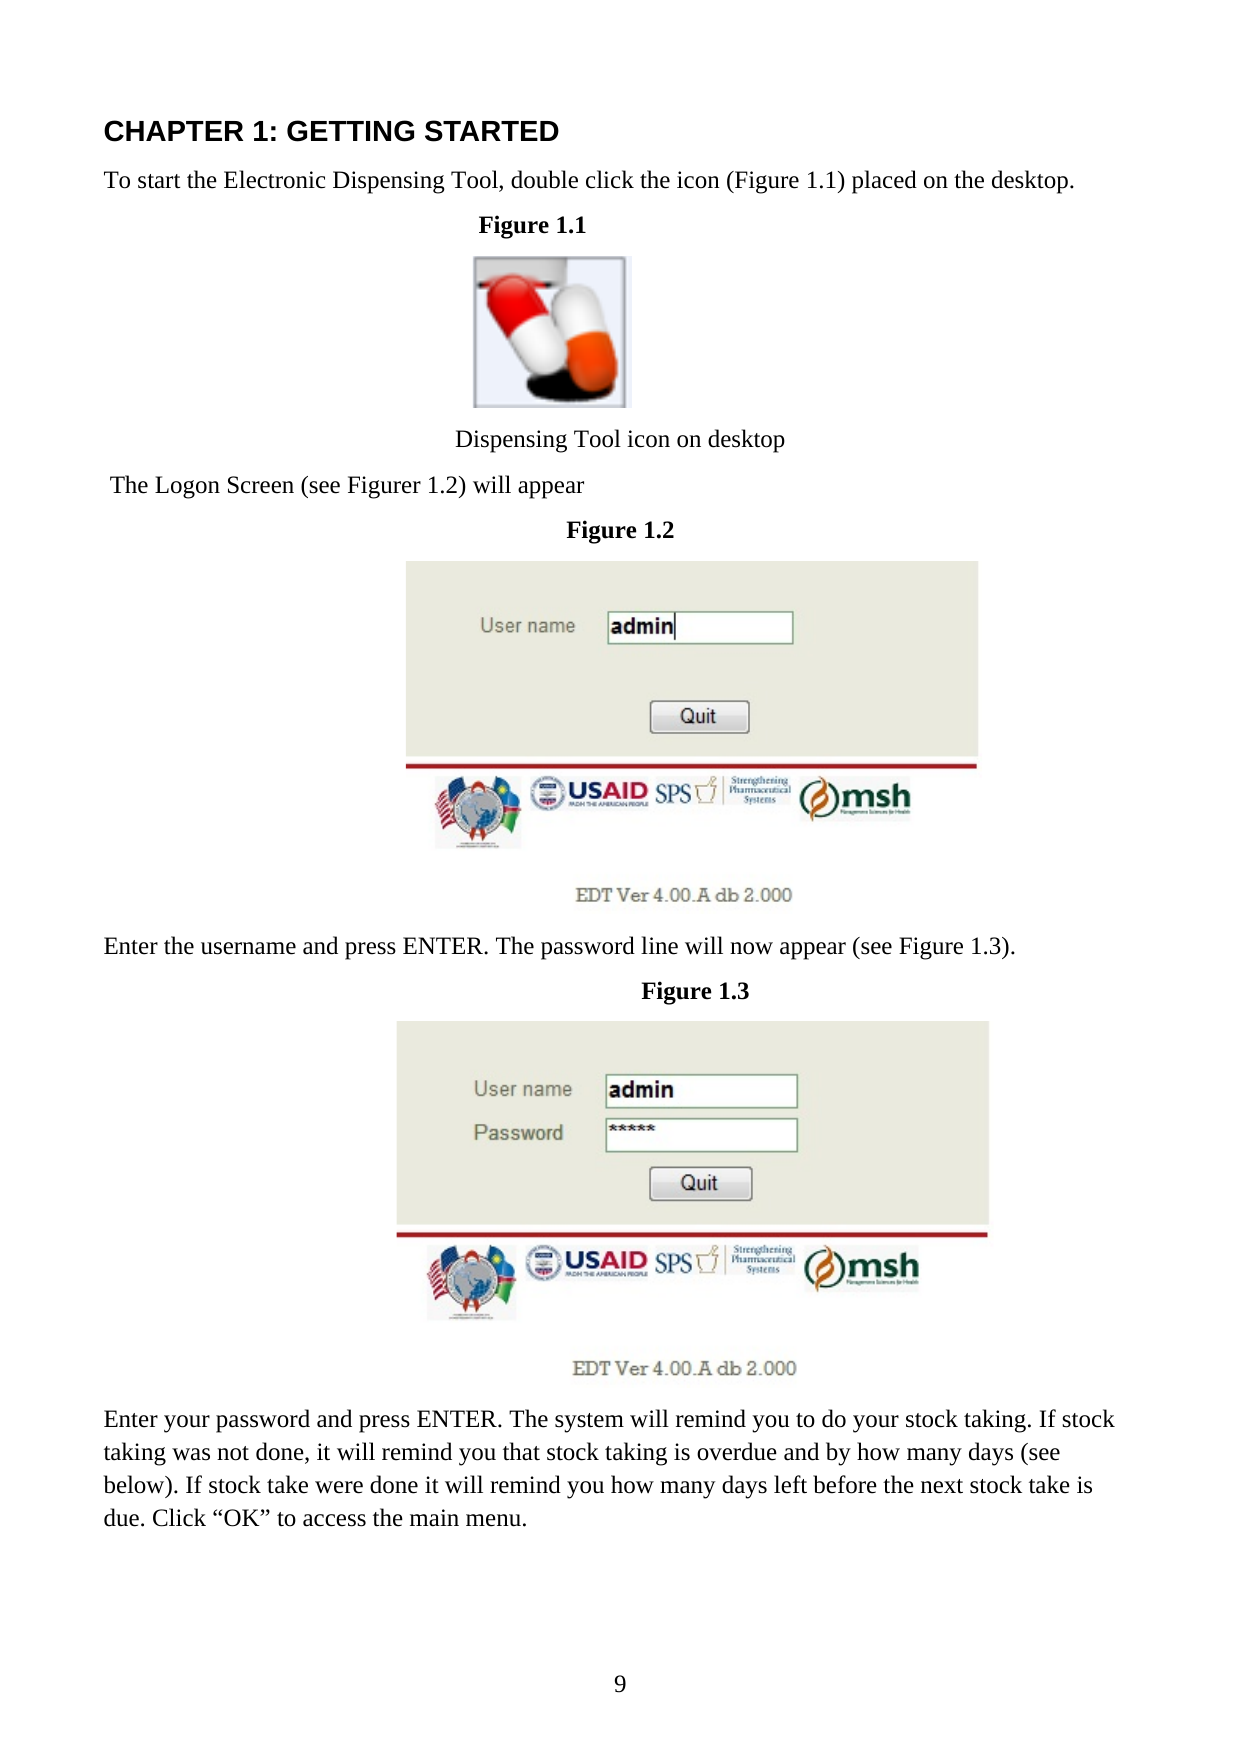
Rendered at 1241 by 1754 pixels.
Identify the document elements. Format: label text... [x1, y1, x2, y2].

picture [396, 1021, 994, 1388]
text The Logon Screen (see Figurer 1.2) will appear [103, 470, 1137, 499]
picture [405, 561, 983, 914]
text Dispensing Tool icon on desktop [103, 424, 1137, 453]
text Enter your password and press ENTER. The system will remind you to do your stock taking. If stock taking was not done, it will remind you that stock taking is overdue and by how many days (see below). If stock take were done it will remind you how many days left before the next stock take is due. Click “OK” to access the main menu. [103, 1404, 1137, 1532]
text Figure 1.1 [403, 211, 1137, 239]
text Figure 1.2 [103, 515, 1137, 544]
text Enter the username and press ENTER. The password line will now appear (see Figure 1.3). [103, 931, 1137, 959]
text Figure 1.3 [178, 976, 1137, 1005]
picture [472, 256, 632, 408]
text To start the Electronic Dispensing Tool, double click the icon (Figure 1.1) placed on the desktop. [103, 165, 1137, 194]
subtitle CHAPTER 1: GETTING STARTED [103, 114, 1137, 147]
